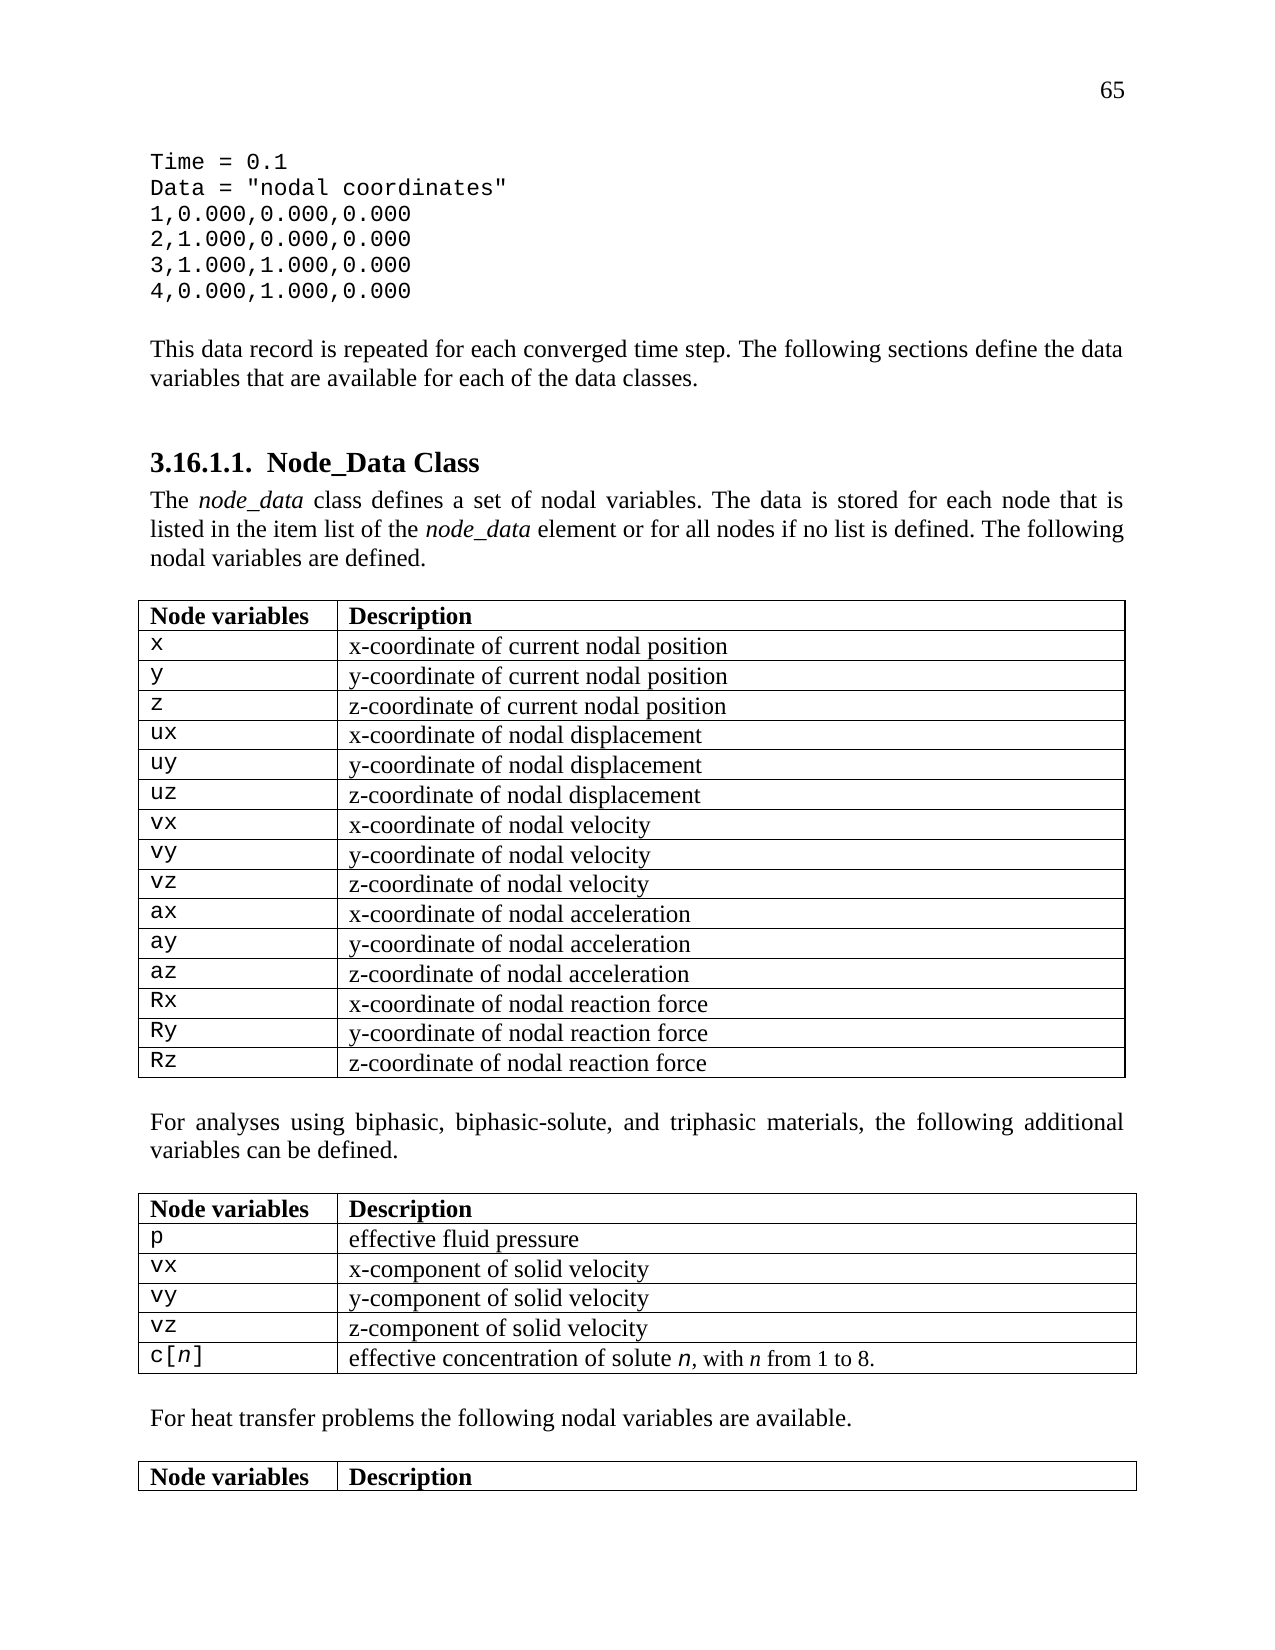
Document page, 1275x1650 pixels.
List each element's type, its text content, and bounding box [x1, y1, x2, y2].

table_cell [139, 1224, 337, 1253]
text 4,0.000,1.000,0.000 [150, 280, 1125, 306]
text 2,1.000,0.000,0.000 [150, 228, 1125, 254]
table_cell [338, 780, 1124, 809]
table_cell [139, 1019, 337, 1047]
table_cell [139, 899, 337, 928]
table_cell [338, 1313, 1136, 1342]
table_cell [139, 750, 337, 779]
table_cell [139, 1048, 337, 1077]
text Time = 0.1 [150, 150, 1125, 176]
text The node_data class defines a set of nodal variables. The data is stored for each node that is listed in the item list of the node_data element or for all nodes if no list is defined. The following nodal variables are defined. [150, 485, 1125, 572]
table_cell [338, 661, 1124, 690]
text For analyses using biphasic, biphasic-solute, and triphasic materials, the following additional variables can be defined. [150, 1107, 1125, 1164]
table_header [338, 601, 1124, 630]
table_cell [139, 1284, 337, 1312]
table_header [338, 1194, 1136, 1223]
text 3,1.000,1.000,0.000 [150, 254, 1125, 280]
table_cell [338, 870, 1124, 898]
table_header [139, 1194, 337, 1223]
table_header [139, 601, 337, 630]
text Data = "nodal coordinates" [150, 176, 1125, 202]
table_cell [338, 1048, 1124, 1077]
text 1,0.000,0.000,0.000 [150, 202, 1125, 228]
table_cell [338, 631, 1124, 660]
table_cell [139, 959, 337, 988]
subtitle Node_Data Class [150, 446, 1125, 479]
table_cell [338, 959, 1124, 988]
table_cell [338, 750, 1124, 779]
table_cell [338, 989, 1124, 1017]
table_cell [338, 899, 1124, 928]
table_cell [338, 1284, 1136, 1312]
text This data record is repeated for each converged time step. The following sections define the data variables that are available for each of the data classes. [150, 334, 1125, 392]
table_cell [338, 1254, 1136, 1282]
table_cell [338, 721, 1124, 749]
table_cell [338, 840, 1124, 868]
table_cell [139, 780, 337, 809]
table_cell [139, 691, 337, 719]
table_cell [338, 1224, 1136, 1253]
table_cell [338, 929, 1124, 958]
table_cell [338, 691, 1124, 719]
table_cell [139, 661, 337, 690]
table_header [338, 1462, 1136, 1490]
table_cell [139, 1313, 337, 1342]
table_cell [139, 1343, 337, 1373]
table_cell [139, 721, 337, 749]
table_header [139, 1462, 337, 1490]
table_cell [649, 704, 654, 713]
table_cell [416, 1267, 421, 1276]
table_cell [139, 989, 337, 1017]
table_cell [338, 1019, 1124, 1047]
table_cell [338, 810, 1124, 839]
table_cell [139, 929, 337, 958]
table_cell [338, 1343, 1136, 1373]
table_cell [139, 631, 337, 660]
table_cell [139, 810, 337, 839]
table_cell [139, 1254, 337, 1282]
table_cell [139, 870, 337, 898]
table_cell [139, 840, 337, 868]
